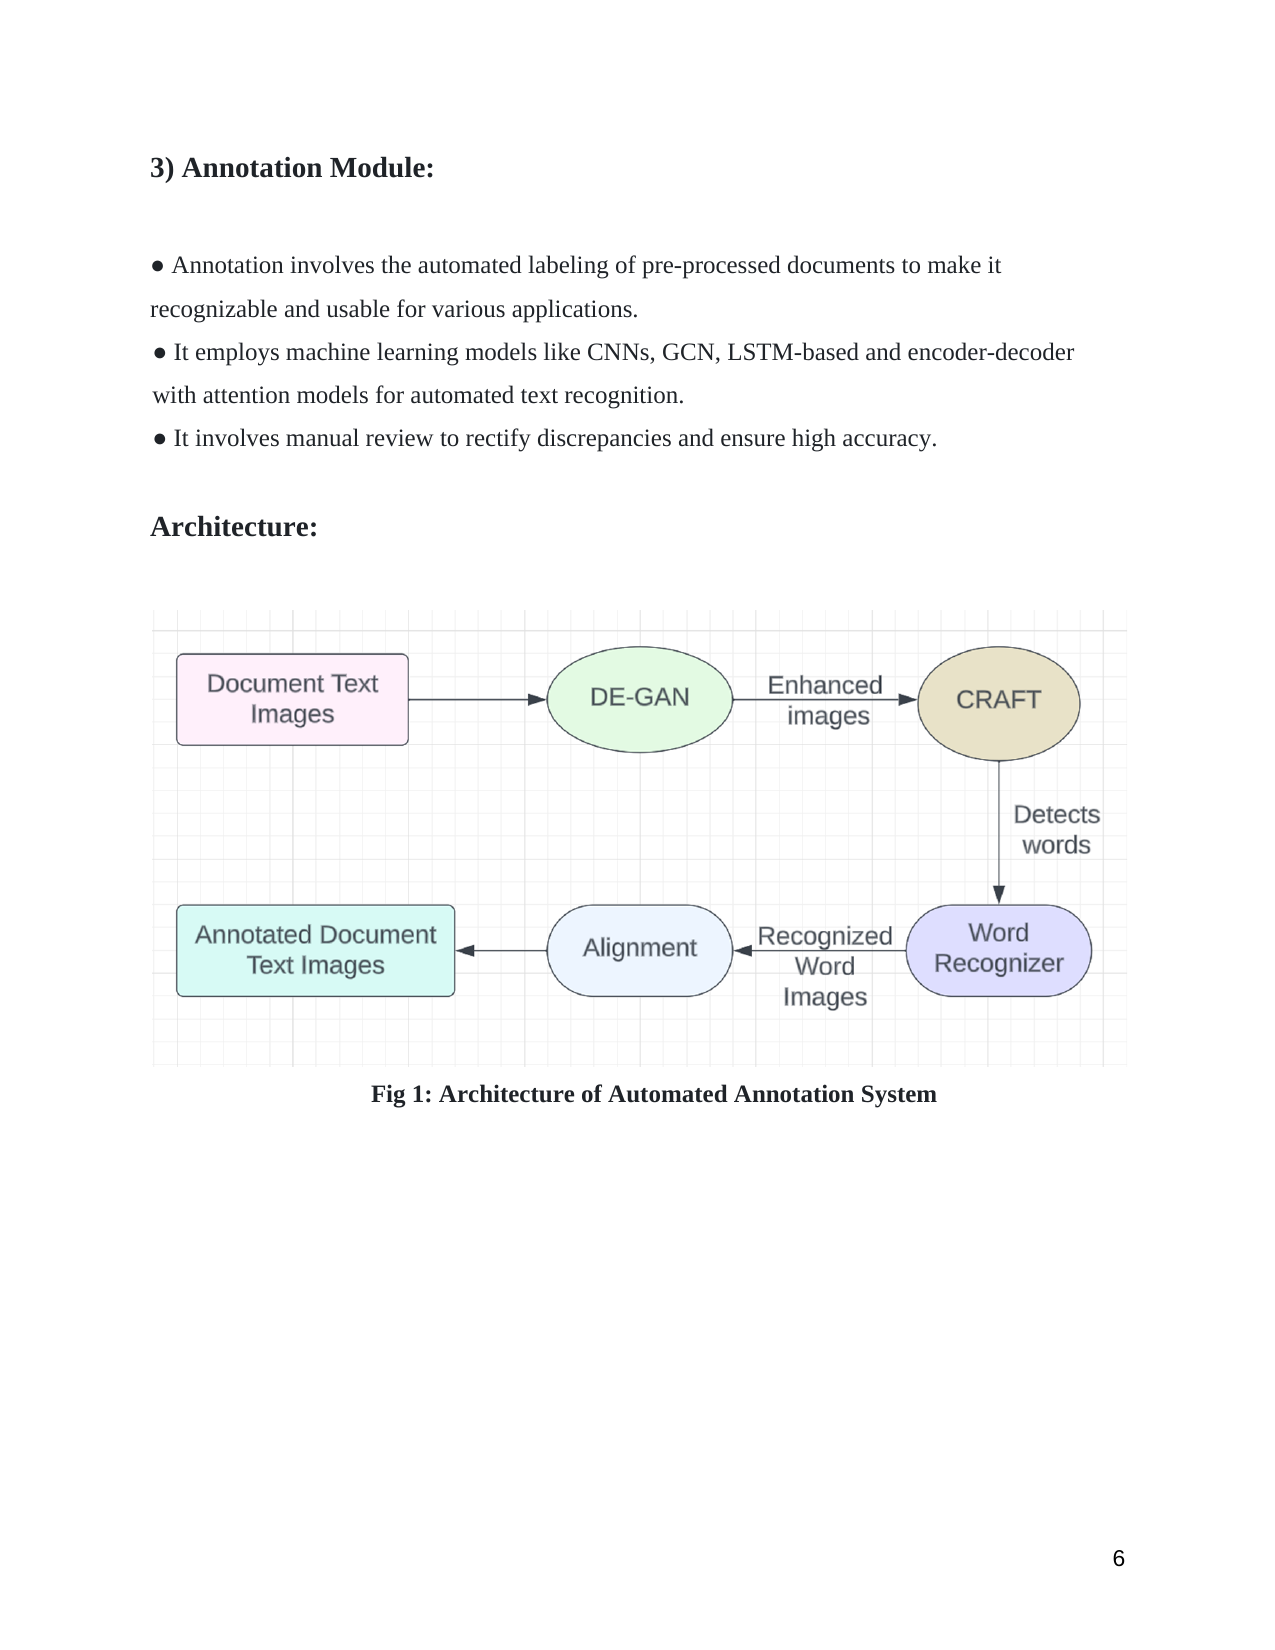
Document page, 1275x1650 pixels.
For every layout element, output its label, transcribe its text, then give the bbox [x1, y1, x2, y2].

text ● It involves manual review to rectify discrepancies and ensure high accuracy. [152, 423, 1125, 452]
text Architecture: [150, 509, 1125, 543]
text Fig 1: Architecture of Automated Annotation System [152, 1079, 1125, 1108]
text 3) Annotation Module: [150, 150, 1125, 183]
picture [152, 610, 1128, 1067]
text ● It employs machine learning models like CNNs, GCN, LSTM-based and encoder-decoder with attention models for automated text recognition. [152, 337, 1125, 409]
text ● Annotation involves the automated labeling of pre-processed documents to make it recognizable and usable for various applications. [150, 251, 1125, 322]
